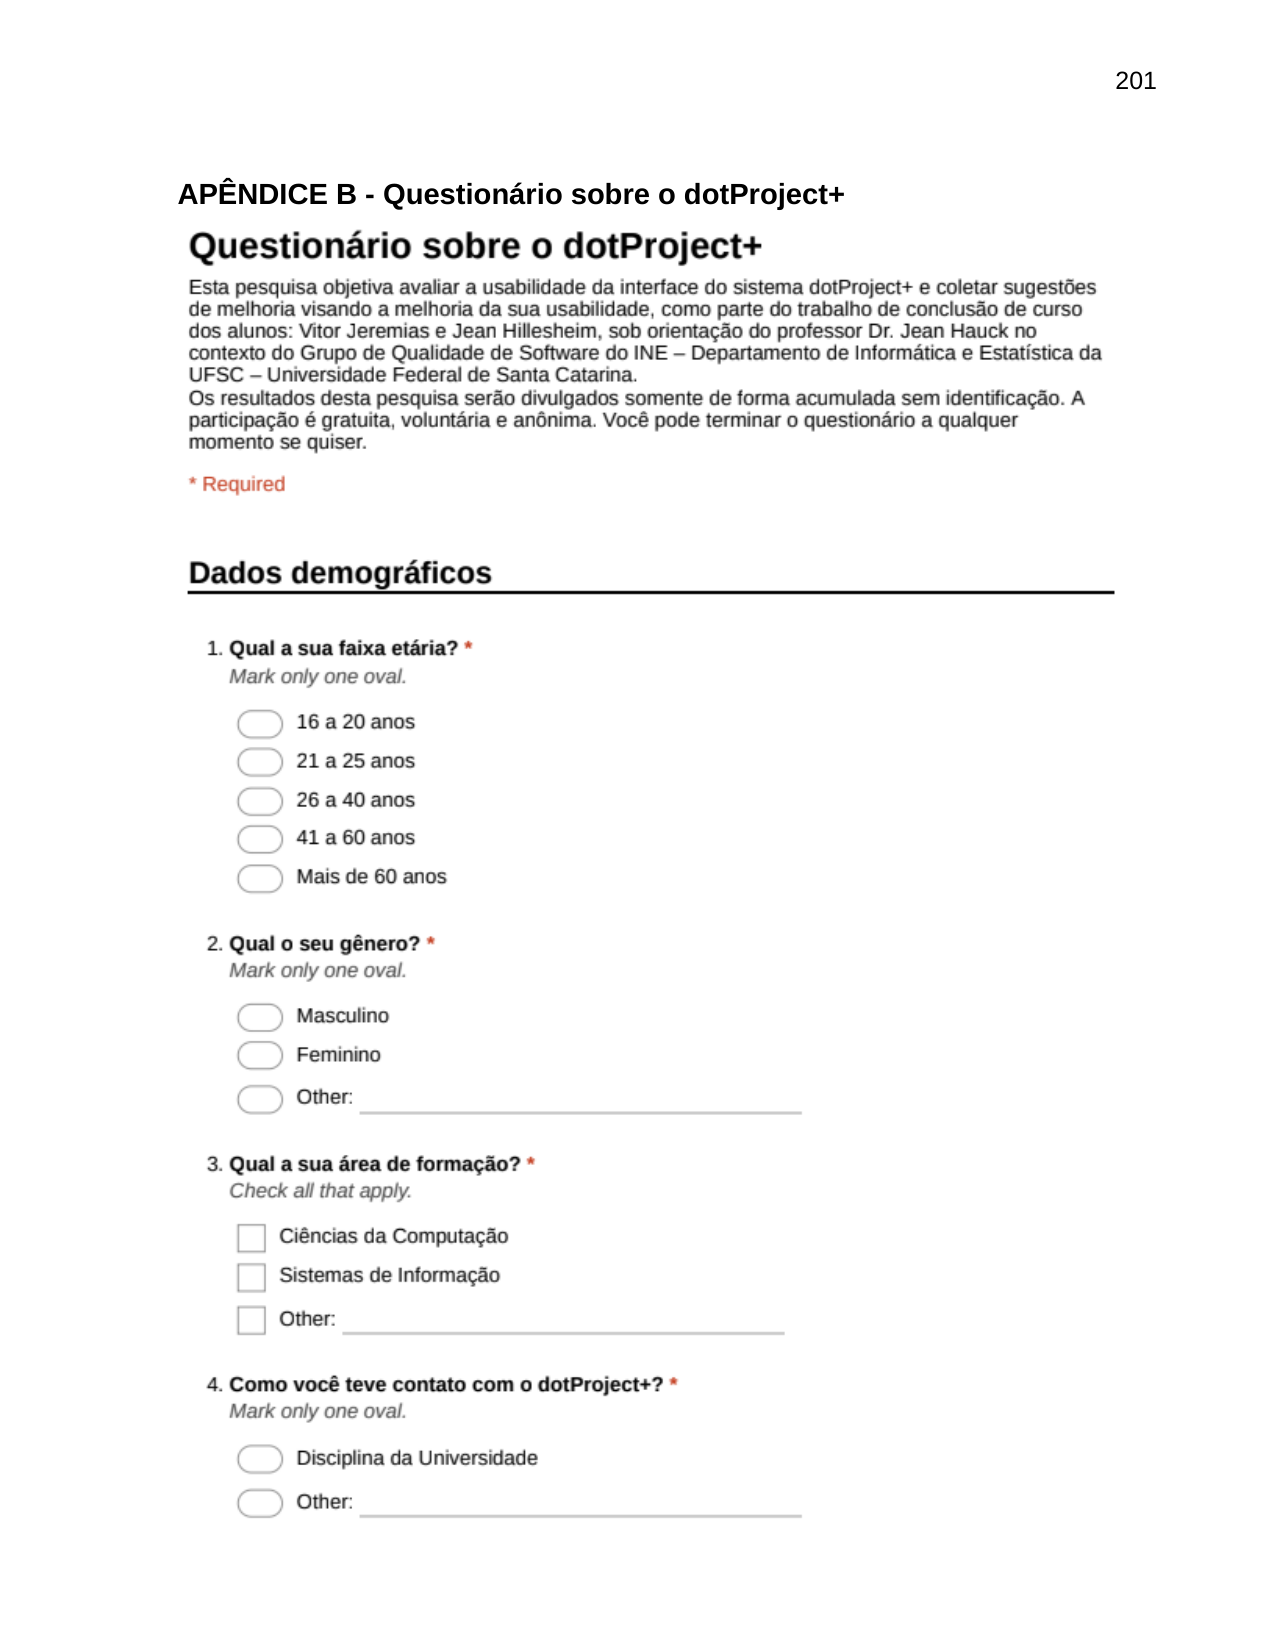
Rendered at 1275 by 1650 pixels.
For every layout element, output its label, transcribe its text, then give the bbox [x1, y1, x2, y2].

subtitle APÊNDICE B - Questionário sobre o dotProject+ [177, 177, 1157, 211]
picture [177, 227, 1121, 1526]
